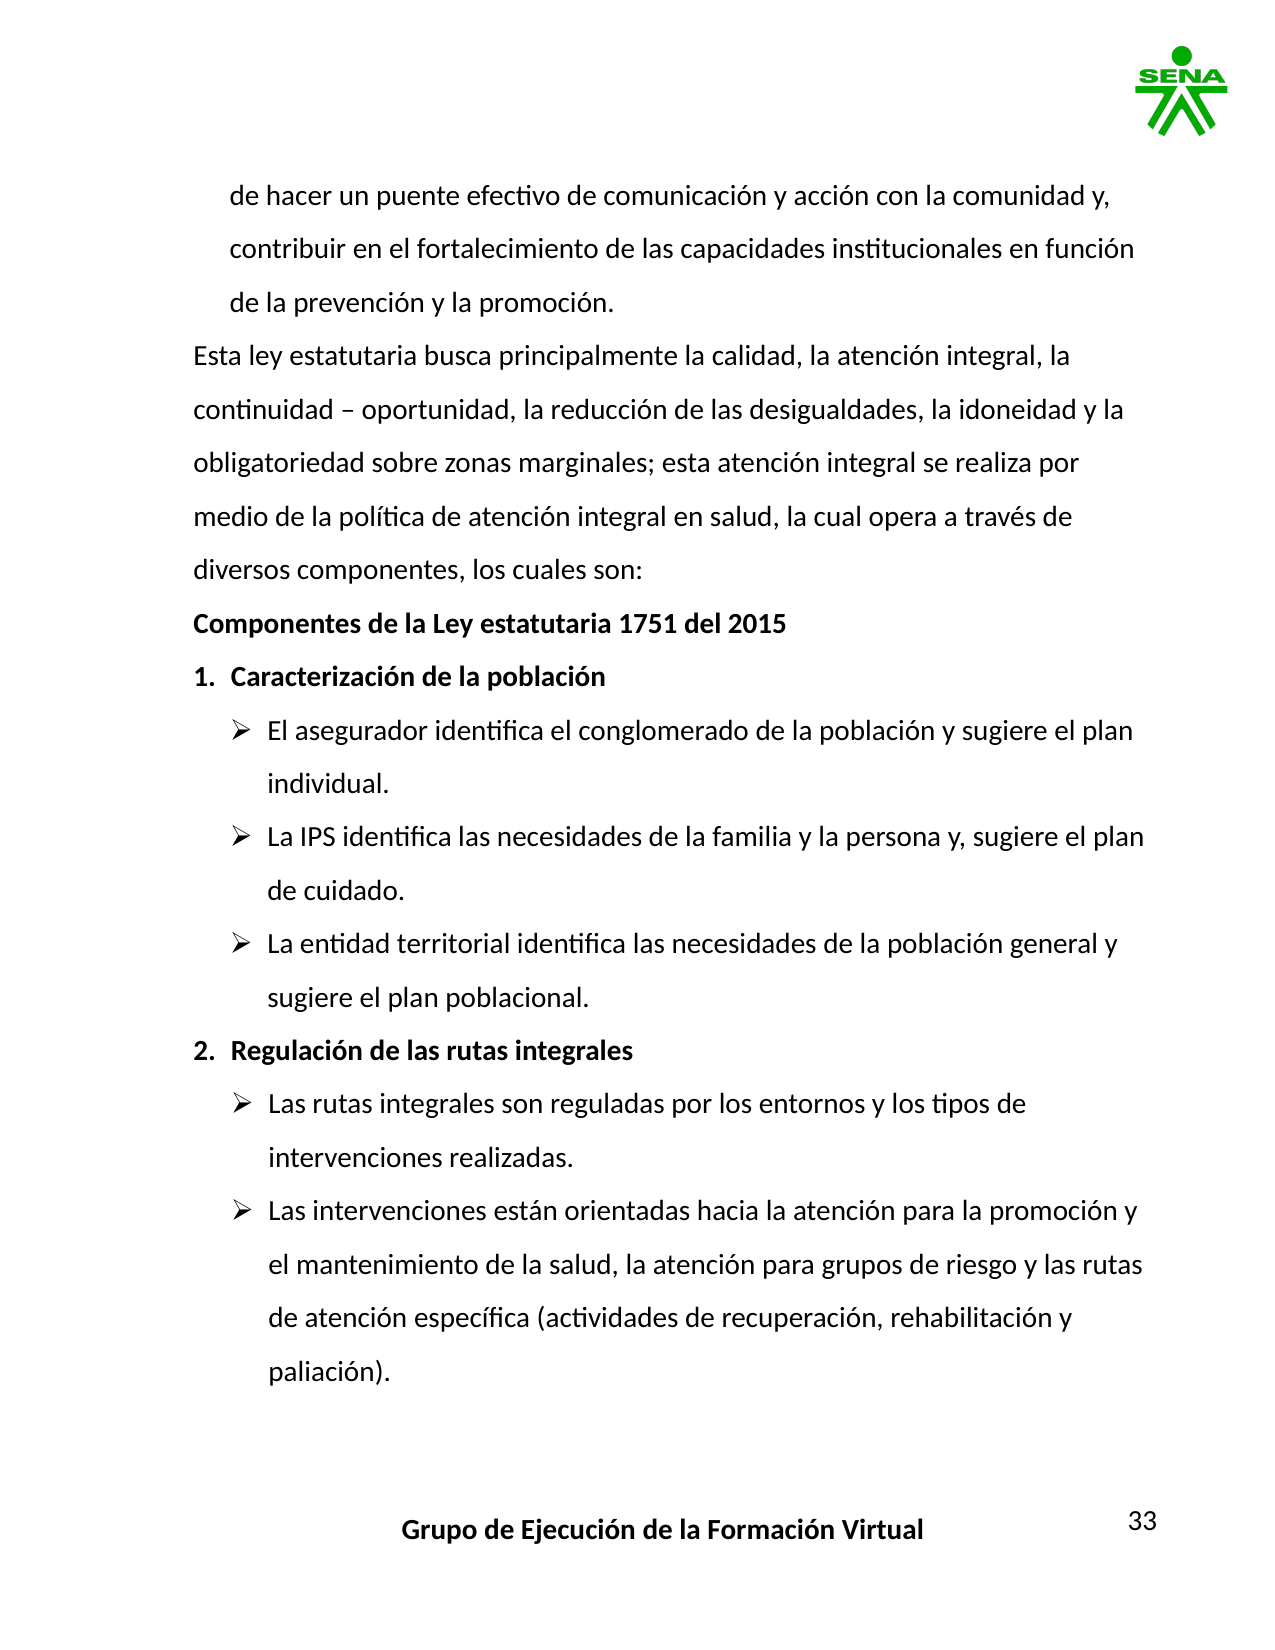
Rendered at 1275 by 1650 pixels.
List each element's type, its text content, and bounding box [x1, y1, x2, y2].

list Componentes de la Ley estatutaria 1751 del 2015 [193, 605, 1157, 640]
picture [1135, 46, 1228, 136]
list Regulación de las rutas integrales [193, 1032, 1157, 1068]
list Esta ley estatutaria busca principalmente la calidad, la atención integral, la continuidad – oportunidad, la reducción de las desigualdades, la idoneidad y la obligatoriedad sobre zonas marginales; esta atención integral se realiza por medio de la política de atención integral en salud, la cual opera a través de diversos componentes, los cuales son: [193, 337, 1157, 587]
list La entidad territorial identifica las necesidades de la población general y sugiere el plan poblacional. [229, 925, 1157, 1014]
list La IPS identifica las necesidades de la familia y la persona y, sugiere el plan de cuidado. [229, 818, 1157, 907]
list El asegurador identifica el conglomerado de la población y sugiere el plan individual. [229, 712, 1157, 801]
list Las intervenciones están orientadas hacia la atención para la promoción y el mantenimiento de la salud, la atención para grupos de riesgo y las rutas de atención específica (actividades de recuperación, rehabilitación y paliación). [231, 1192, 1157, 1388]
list Las rutas integrales son reguladas por los entornos y los tipos de intervenciones realizadas. [231, 1086, 1157, 1175]
list Caracterización de la población [193, 658, 1157, 694]
